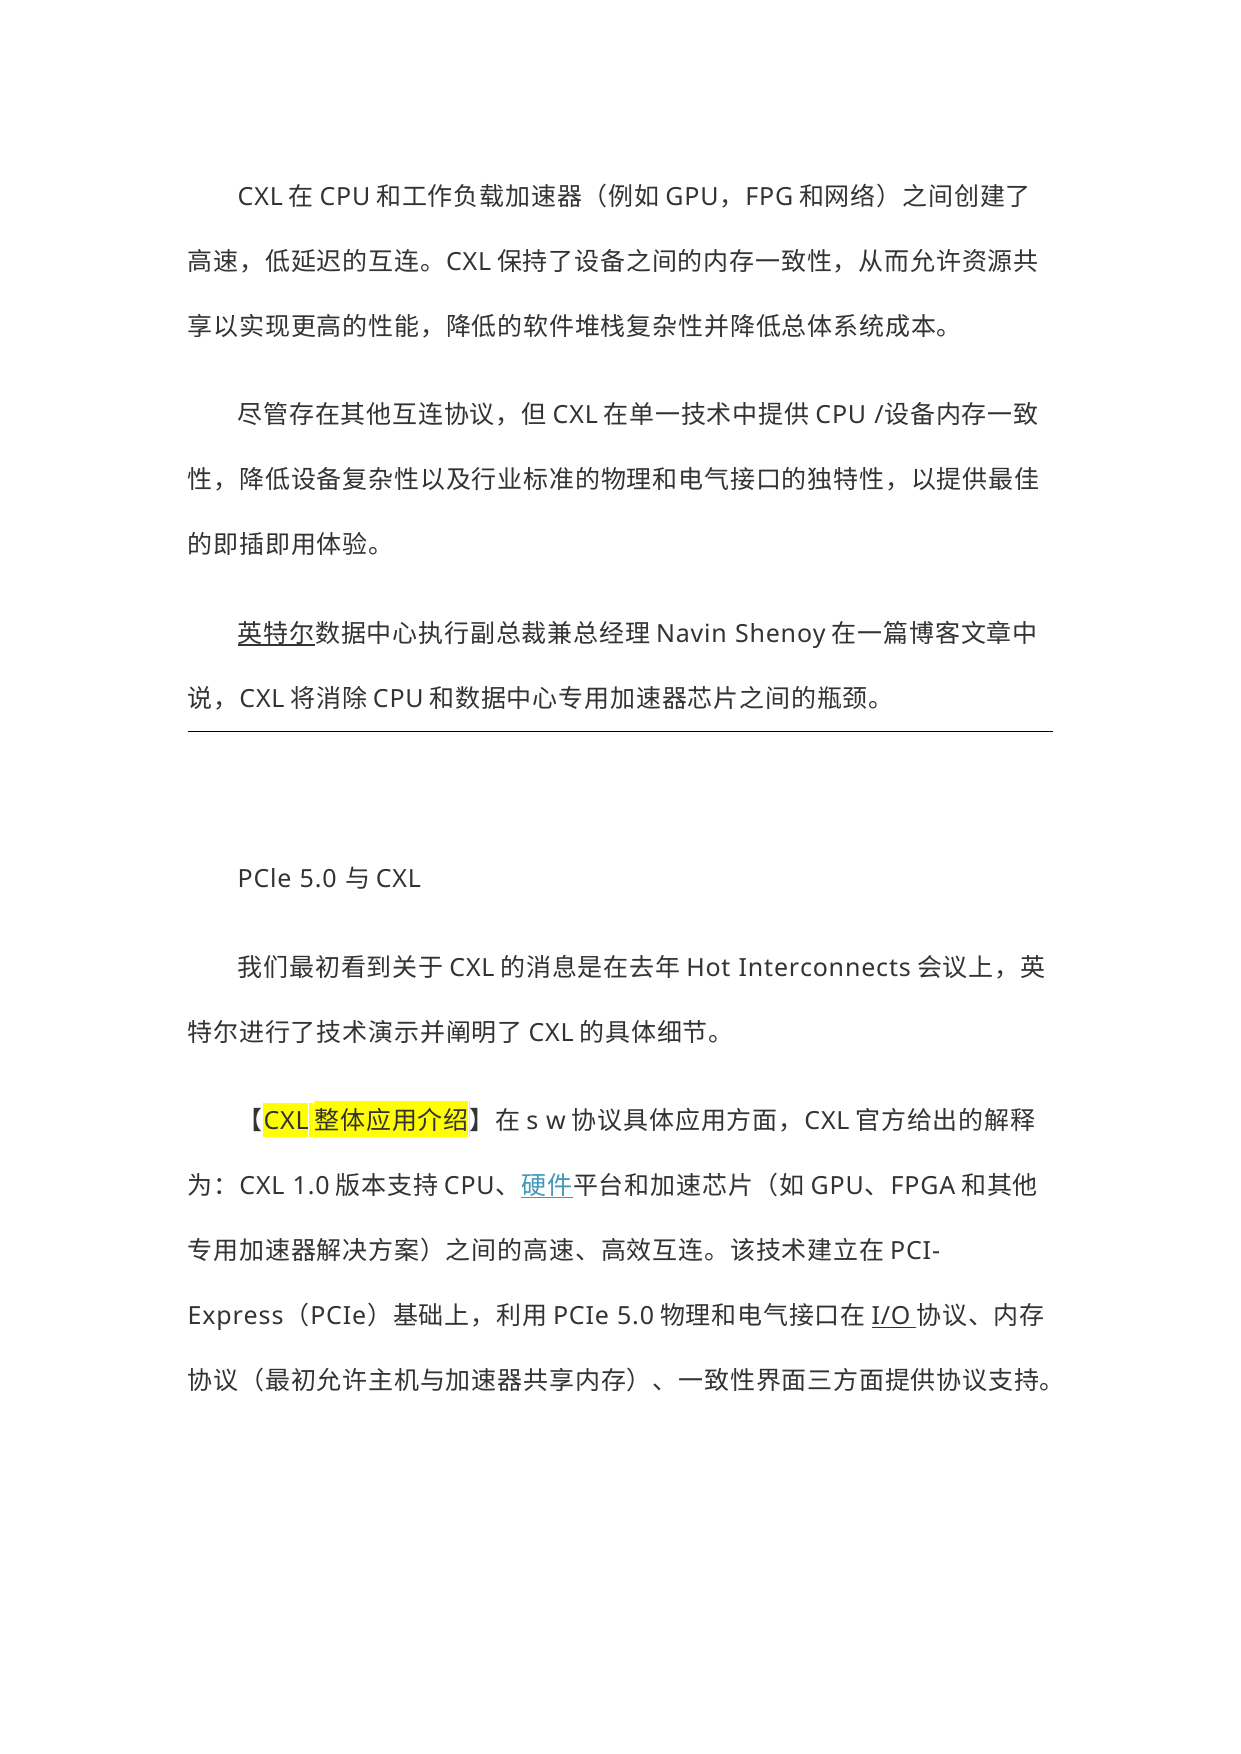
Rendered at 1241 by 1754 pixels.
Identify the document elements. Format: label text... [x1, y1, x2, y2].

text 我们最初看到关于CXL的消息是在去年Hot Interconnects会议上，英特尔进行了技术演示并阐明了CXL的具体细节。 [187, 933, 1053, 1063]
text 【CXL整体应用介绍】在s w协议具体应用方面，CXL官方给出的解释为：CXL 1.0版本支持CPU、硬件平台和加速芯片（如GPU、FPGA和其他专用加速器解决方案）之间的高速、高效互连。该技术建立在PCI-Express（PCIe）基础上，利用PCIe 5.0物理和电气接口在I/O协议、内存协议（最初允许主机与加速器共享内存）、一致性界面三方面提供协议支持。 [187, 1086, 1053, 1411]
text CXL在CPU和工作负载加速器（例如GPU，FPG和网络）之间创建了高速，低延迟的互连。CXL保持了设备之间的内存一致性，从而允许资源共享以实现更高的性能，降低的软件堆栈复杂性并降低总体系统成本。 [187, 162, 1053, 357]
text 尽管存在其他互连协议，但CXL在单一技术中提供CPU /设备内存一致性，降低设备复杂性以及行业标准的物理和电气接口的独特性，以提供最佳的即插即用体验。 [187, 380, 1053, 575]
text 英特尔数据中心执行副总裁兼总经理Navin Shenoy在一篇博客文章中说，CXL将消除CPU和数据中心专用加速器芯片之间的瓶颈。 [187, 599, 1053, 732]
text PCle 5.0 与CXL [187, 844, 1053, 909]
